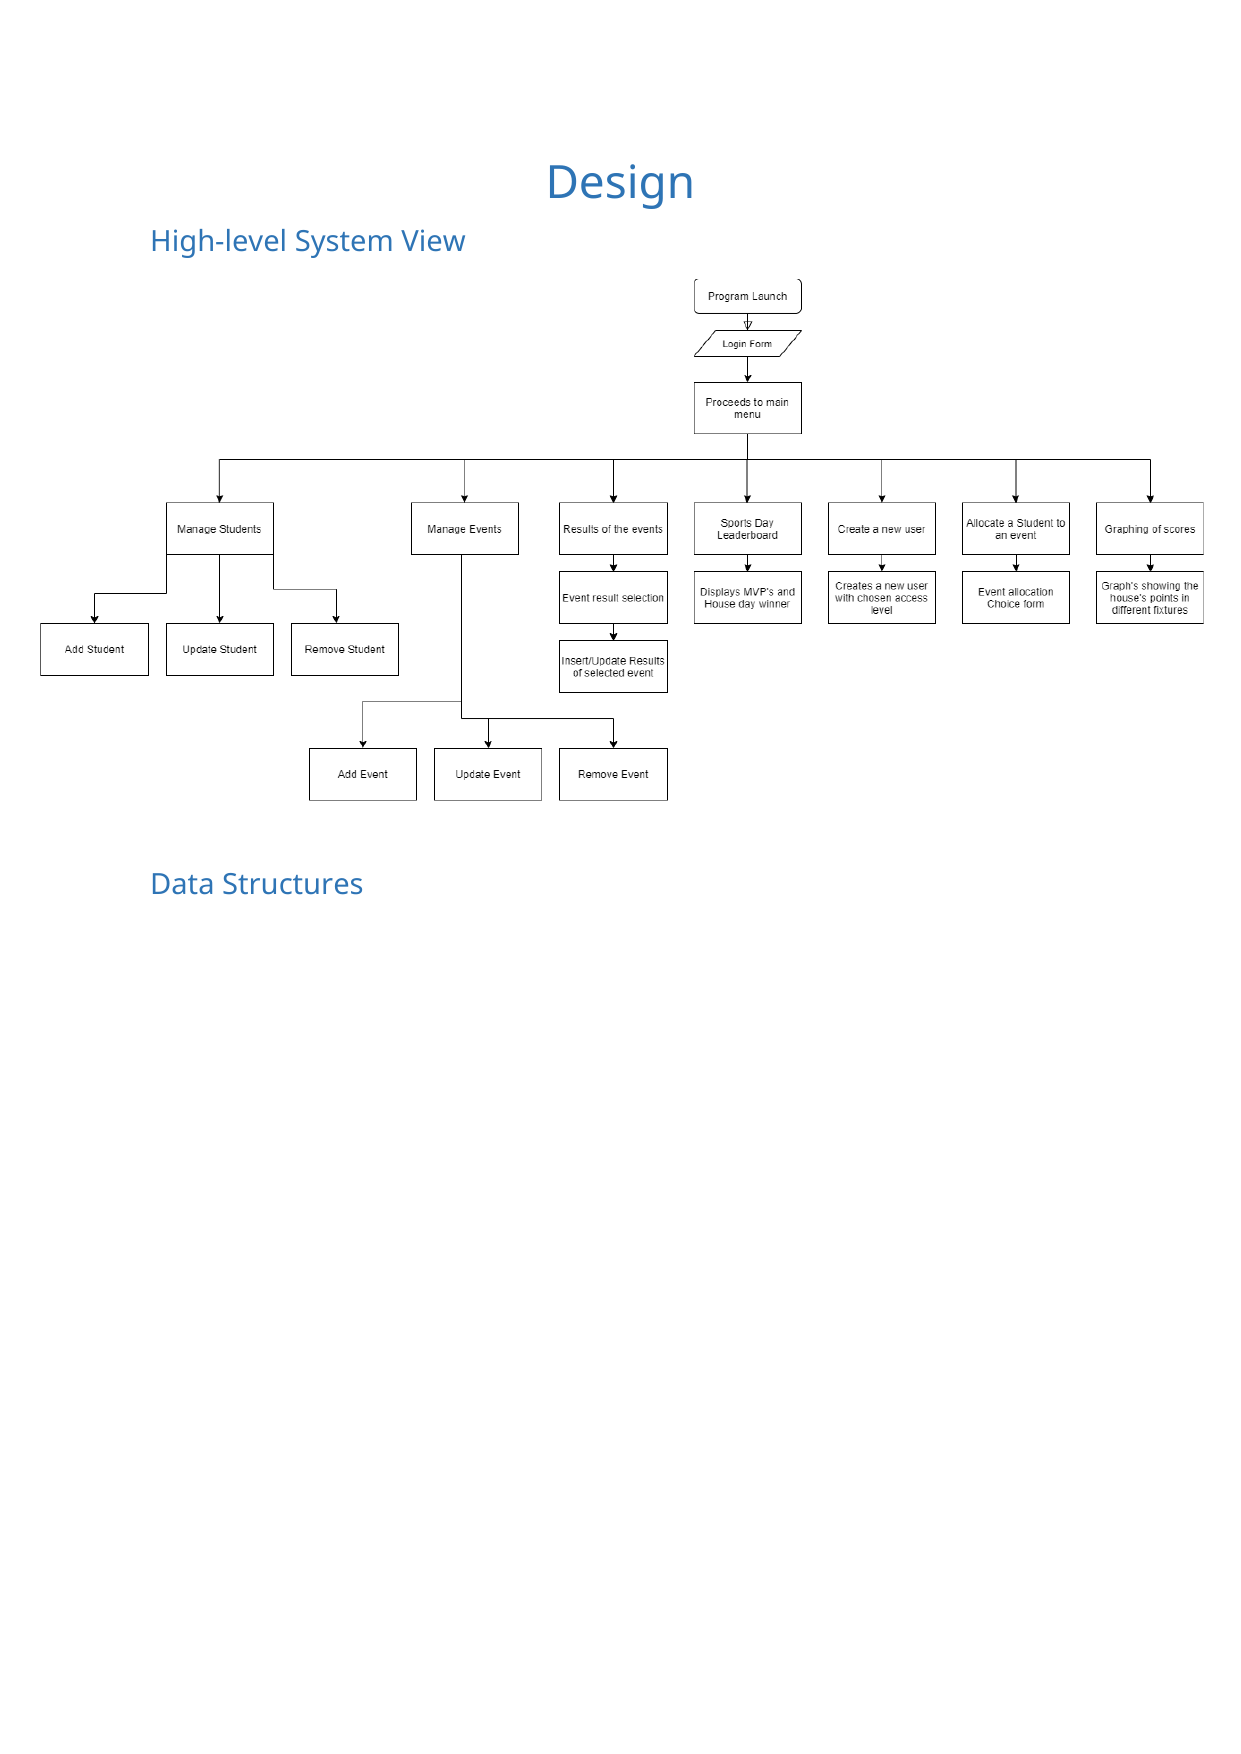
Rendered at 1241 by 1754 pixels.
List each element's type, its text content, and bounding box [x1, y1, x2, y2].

subtitle Data Structures [150, 863, 1090, 903]
subtitle Design [150, 150, 1090, 212]
picture [40, 279, 1204, 801]
subtitle High-level System View [150, 221, 1090, 260]
